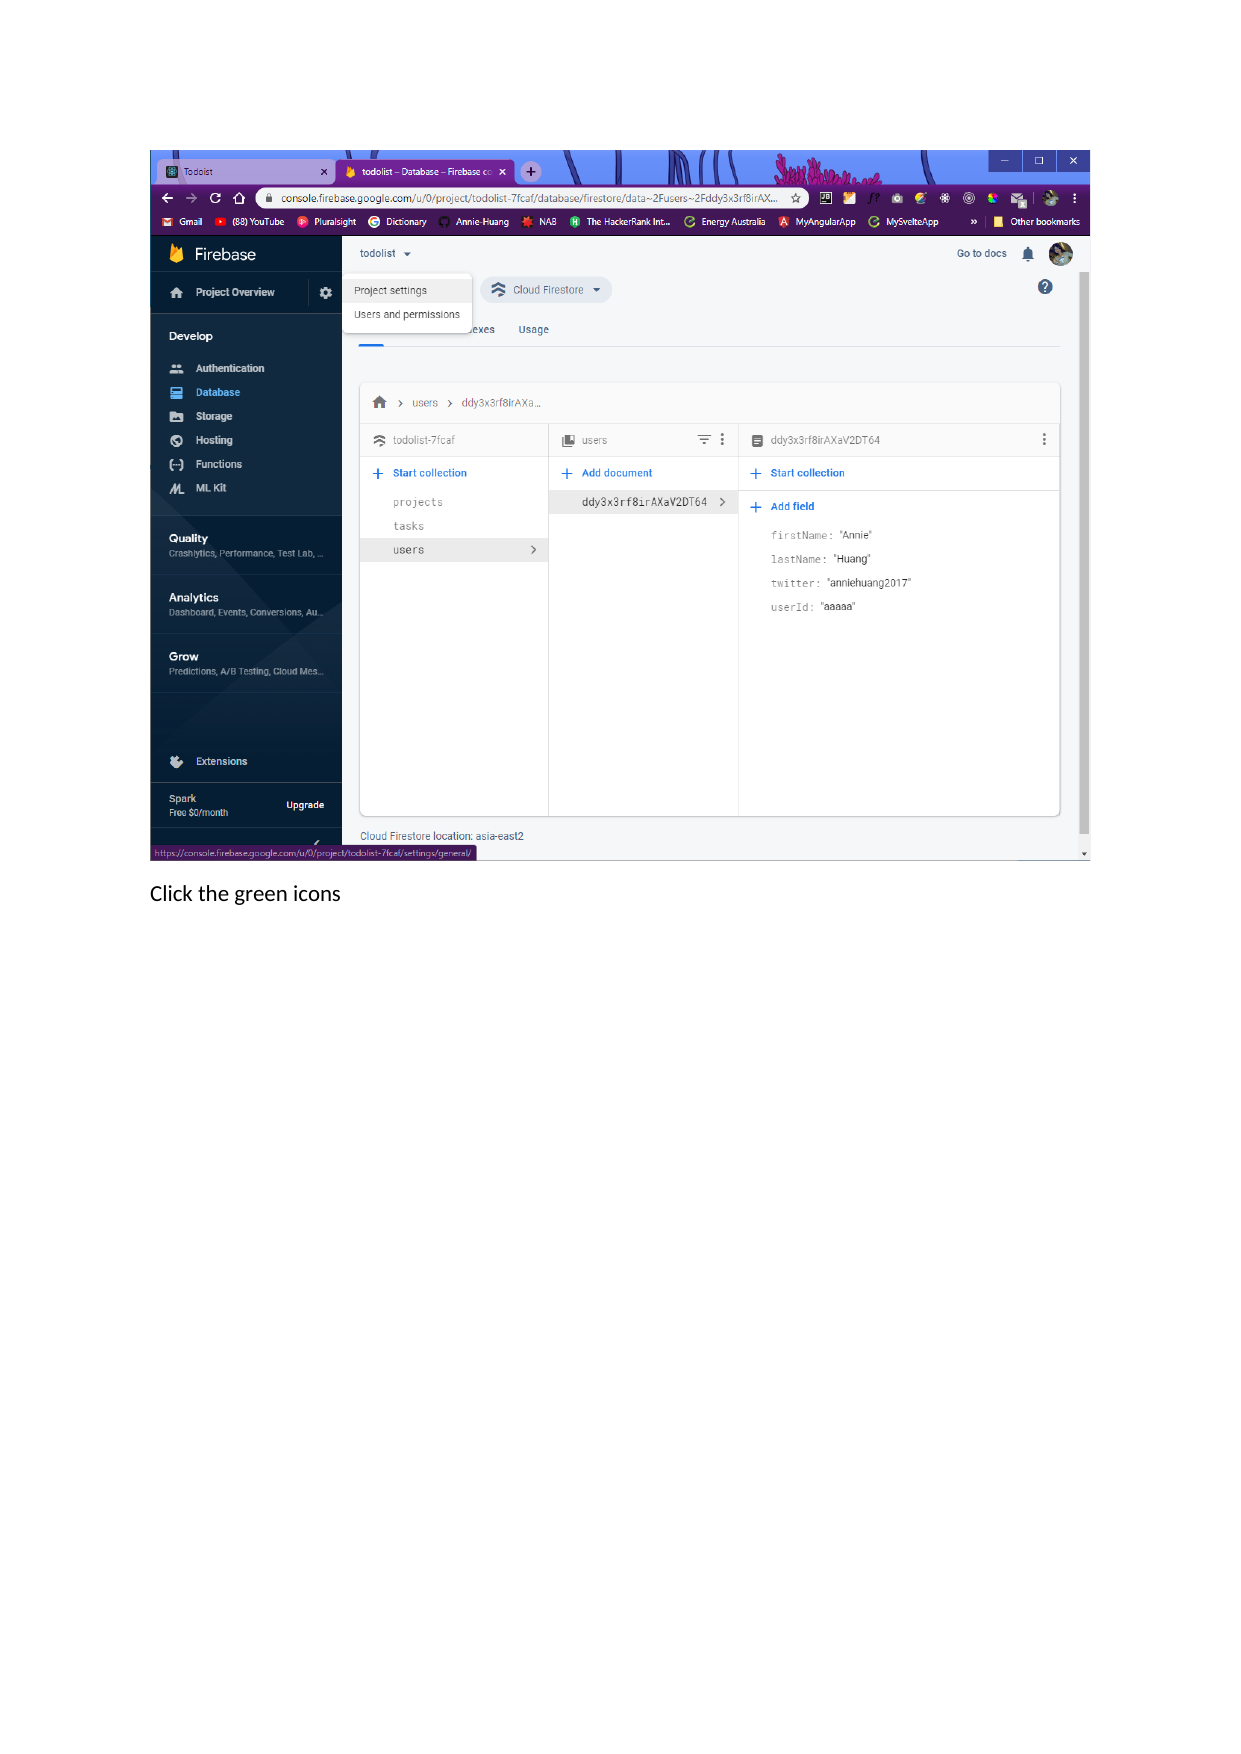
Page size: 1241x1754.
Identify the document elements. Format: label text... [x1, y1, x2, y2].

picture [150, 150, 1091, 861]
text Click the green icons [150, 879, 1090, 907]
